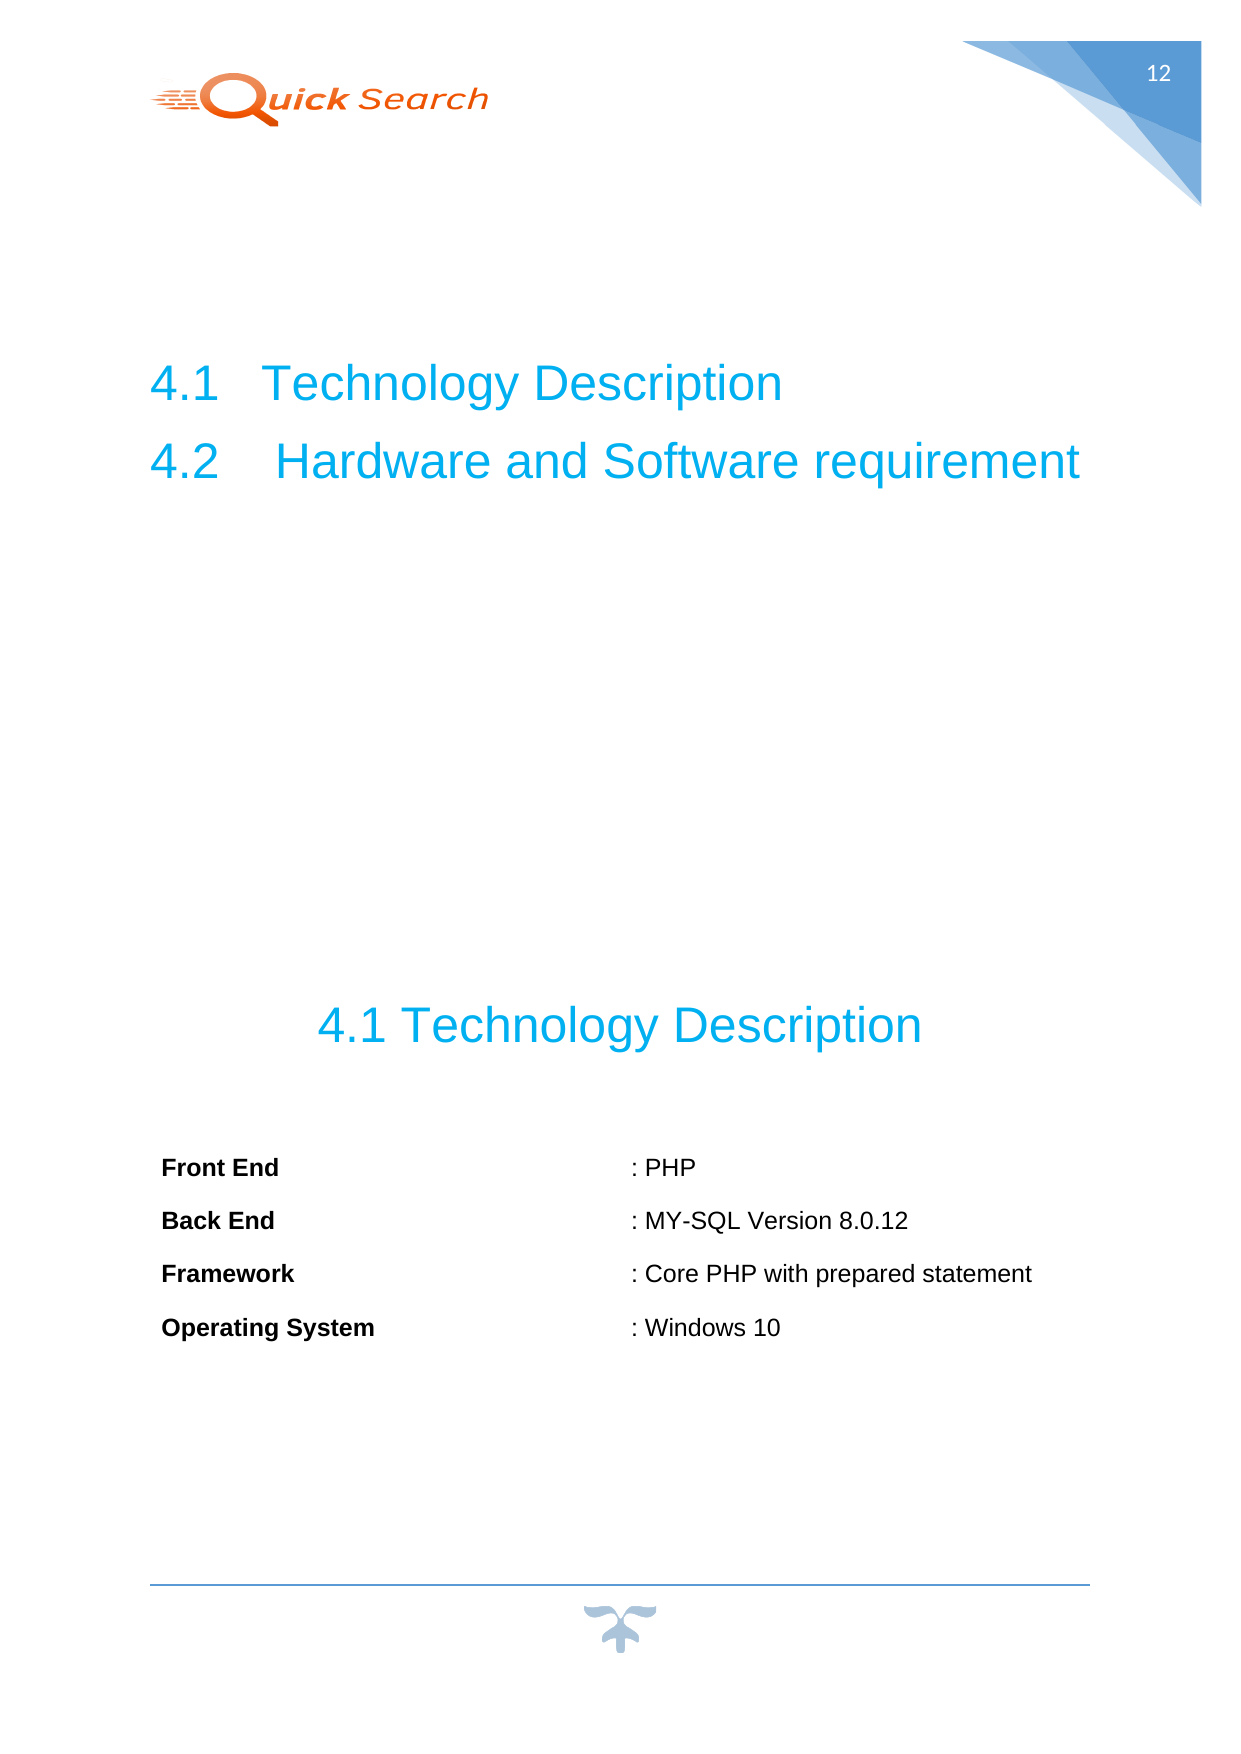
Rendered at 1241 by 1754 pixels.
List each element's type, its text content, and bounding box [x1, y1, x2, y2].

picture [962, 41, 1202, 207]
table_cell : Windows 10 [620, 1313, 1089, 1366]
text 4.2 Hardware and Software requirement [150, 432, 1090, 489]
table_header : PHP [620, 1153, 1089, 1206]
table_cell Back End [150, 1206, 619, 1259]
picture [150, 73, 488, 130]
table_cell Framework [150, 1259, 619, 1313]
text 4.1 Technology Description [150, 995, 1090, 1052]
table_header Front End [150, 1153, 619, 1206]
table_cell Operating System [150, 1313, 619, 1366]
table_cell : MY-SQL Version 8.0.12 [620, 1206, 1089, 1259]
text 4.1 Technology Description [150, 353, 1090, 410]
table_cell : Core PHP with prepared statement [620, 1259, 1089, 1313]
